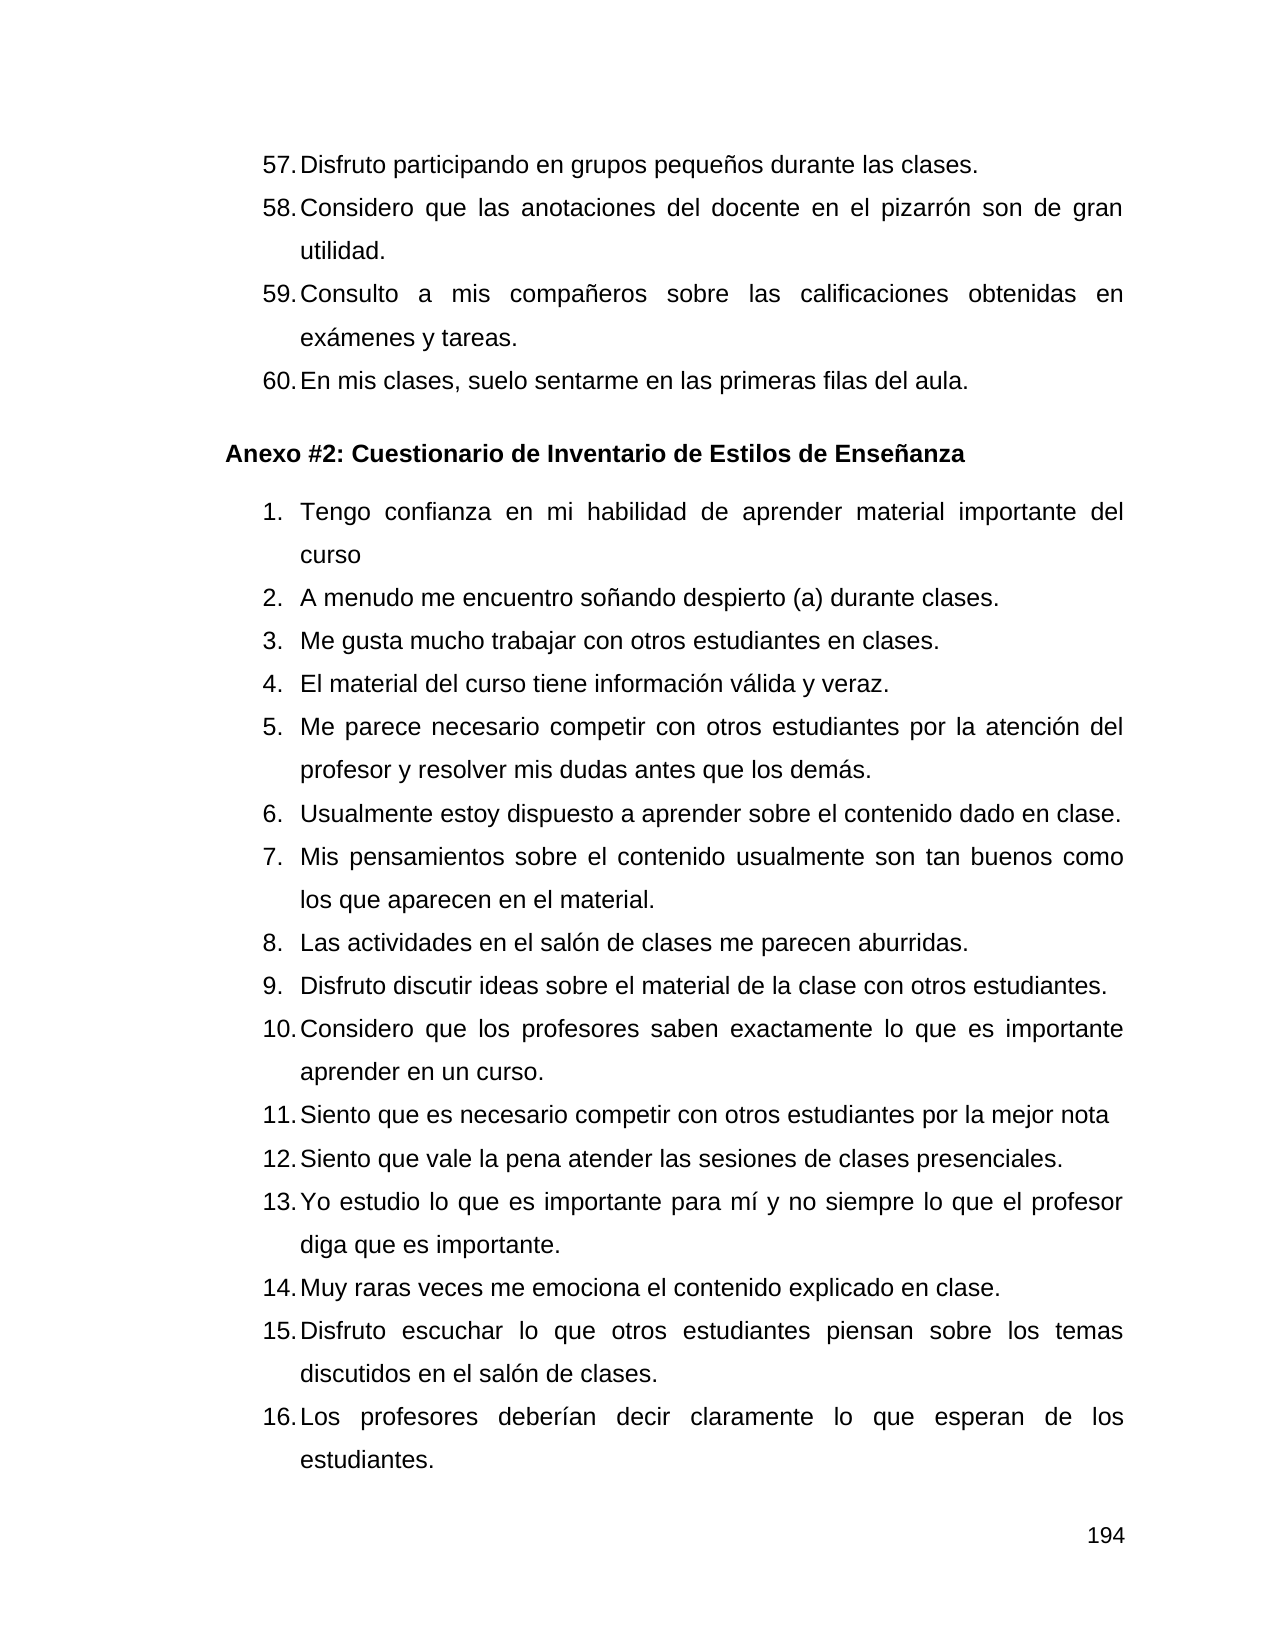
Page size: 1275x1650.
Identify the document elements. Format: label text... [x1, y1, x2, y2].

list Disfruto discutir ideas sobre el material de la clase con otros estudiantes. [262, 971, 1125, 1000]
list Me gusta mucho trabajar con otros estudiantes en clases. [262, 626, 1125, 655]
list Siento que es necesario competir con otros estudiantes por la mejor nota [262, 1101, 1125, 1129]
list Muy raras veces me emociona el contenido explicado en clase. [262, 1273, 1125, 1302]
list Disfruto escuchar lo que otros estudiantes piensan sobre los temas discutidos en el salón de clases. [262, 1316, 1125, 1388]
list A menudo me encuentro soñando despierto (a) durante clases. [262, 583, 1125, 612]
list Los profesores deberían decir claramente lo que esperan de los estudiantes. [262, 1402, 1125, 1474]
subtitle Anexo #2: Cuestionario de Inventario de Estilos de Enseñanza [225, 439, 1125, 468]
list El material del curso tiene información válida y veraz. [262, 669, 1125, 698]
list Me parece necesario competir con otros estudiantes por la atención del profesor y resolver mis dudas antes que los demás. [262, 712, 1125, 784]
list Considero que las anotaciones del docente en el pizarrón son de gran utilidad. [262, 193, 1125, 265]
list Yo estudio lo que es importante para mí y no siempre lo que el profesor diga que es importante. [262, 1187, 1125, 1259]
list Disfruto participando en grupos pequeños durante las clases. [262, 150, 1125, 179]
list Considero que los profesores saben exactamente lo que es importante aprender en un curso. [262, 1014, 1125, 1086]
list Usualmente estoy dispuesto a aprender sobre el contenido dado en clase. [262, 799, 1125, 827]
list Tengo confianza en mi habilidad de aprender material importante del curso [262, 497, 1125, 569]
list En mis clases, suelo sentarme en las primeras filas del aula. [262, 366, 1125, 394]
list Las actividades en el salón de clases me parecen aburridas. [262, 928, 1125, 957]
list Siento que vale la pena atender las sesiones de clases presenciales. [262, 1144, 1125, 1172]
list Consulto a mis compañeros sobre las calificaciones obtenidas en exámenes y tareas. [262, 279, 1125, 351]
list Mis pensamientos sobre el contenido usualmente son tan buenos como los que aparecen en el material. [262, 842, 1125, 914]
